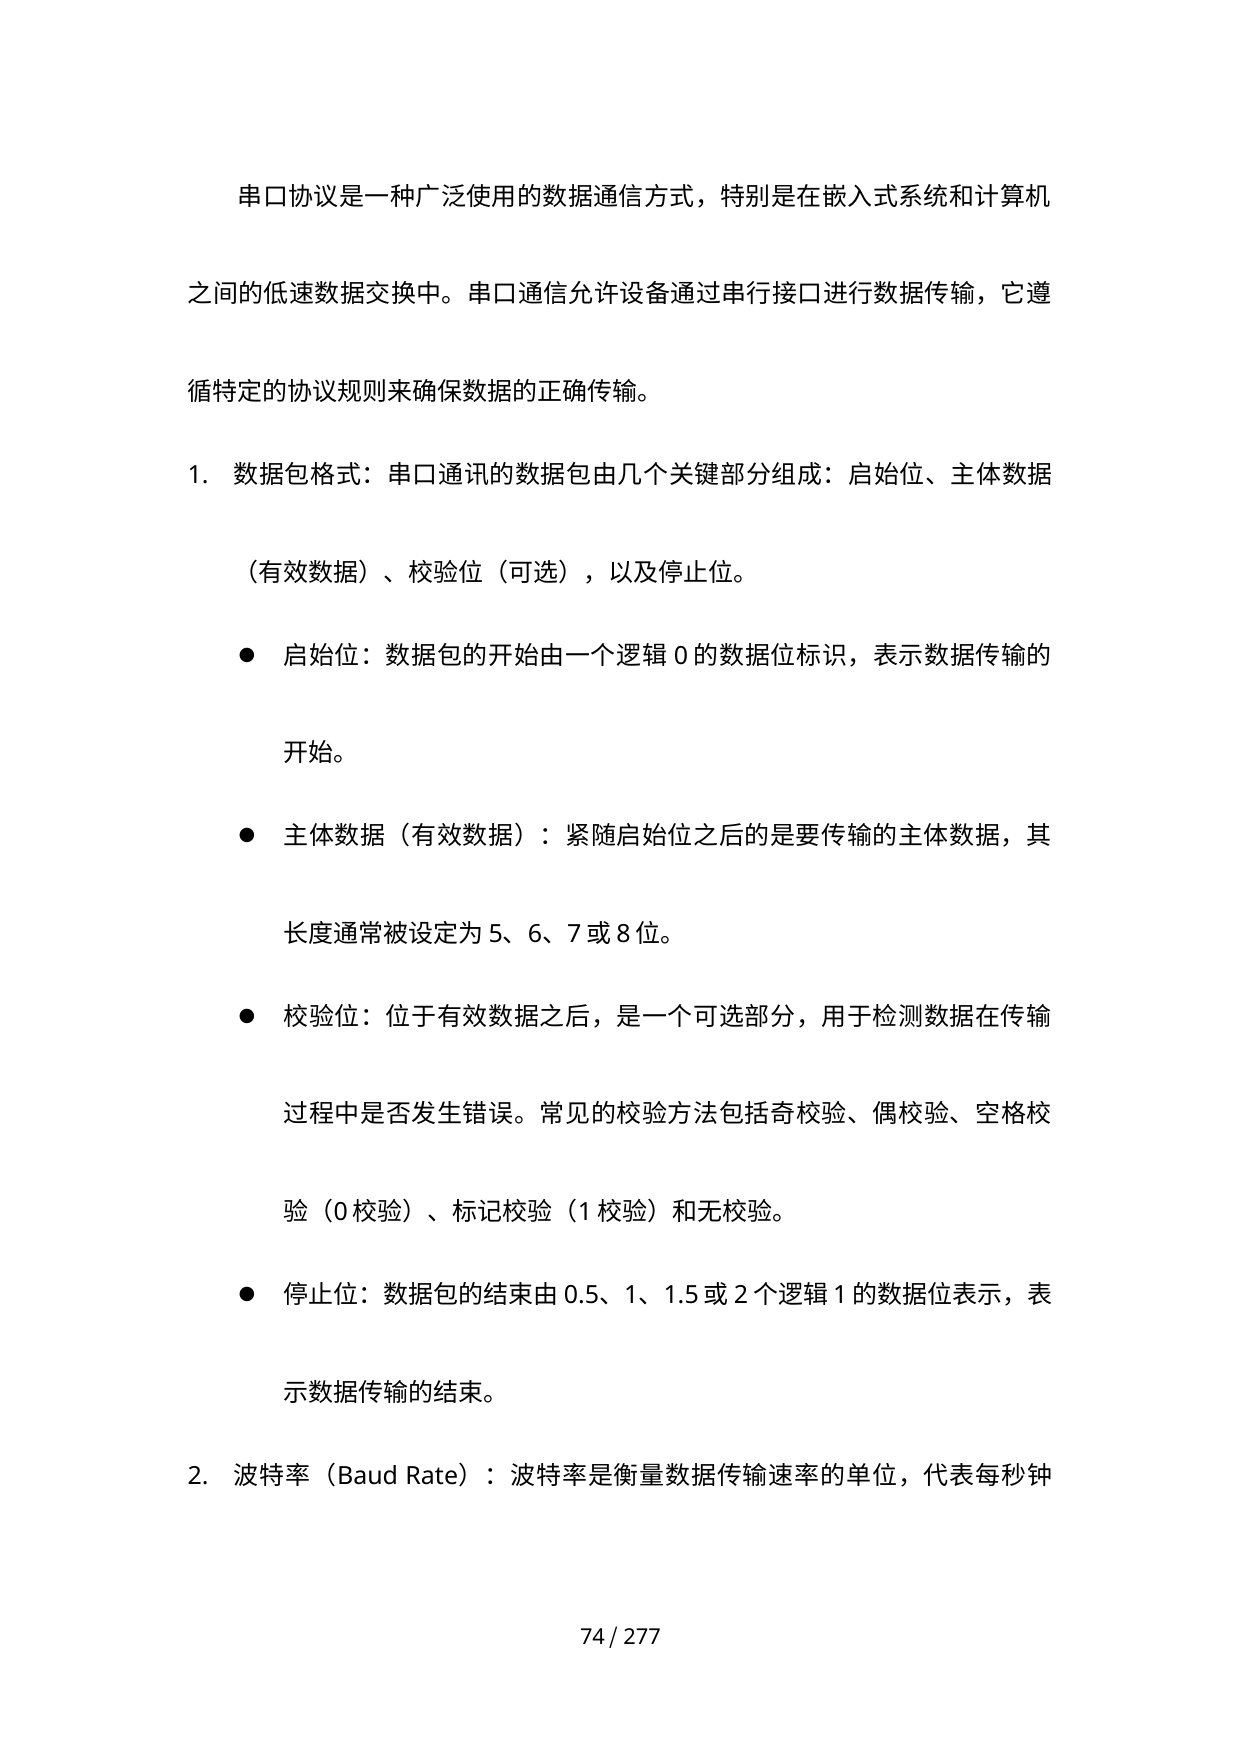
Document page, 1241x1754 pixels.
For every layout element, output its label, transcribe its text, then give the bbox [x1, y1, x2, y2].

list 启始位：数据包的开始由一个逻辑0的数据位标识，表示数据传输的开始。 [237, 621, 1053, 783]
list 主体数据（有效数据）：紧随启始位之后的是要传输的主体数据，其长度通常被设定为5、6、7或8位。 [237, 801, 1053, 964]
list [187, 1441, 1053, 1506]
list 校验位：位于有效数据之后，是一个可选部分，用于检测数据在传输过程中是否发生错误。常见的校验方法包括奇校验、偶校验、空格校验（0校验）、标记校验（1校验）和无校验。 [237, 982, 1053, 1242]
text 串口协议是一种广泛使用的数据通信方式，特别是在嵌入式系统和计算机之间的低速数据交换中。串口通信允许设备通过串行接口进行数据传输，它遵循特定的协议规则来确保数据的正确传输。 [187, 162, 1053, 422]
list 停止位：数据包的结束由0.5、1、1.5或2个逻辑1的数据位表示，表示数据传输的结束。 [237, 1260, 1053, 1423]
list 数据包格式：串口通讯的数据包由几个关键部分组成：启始位、主体数据（有效数据）、校验位（可选），以及停止位。 [187, 440, 1053, 603]
